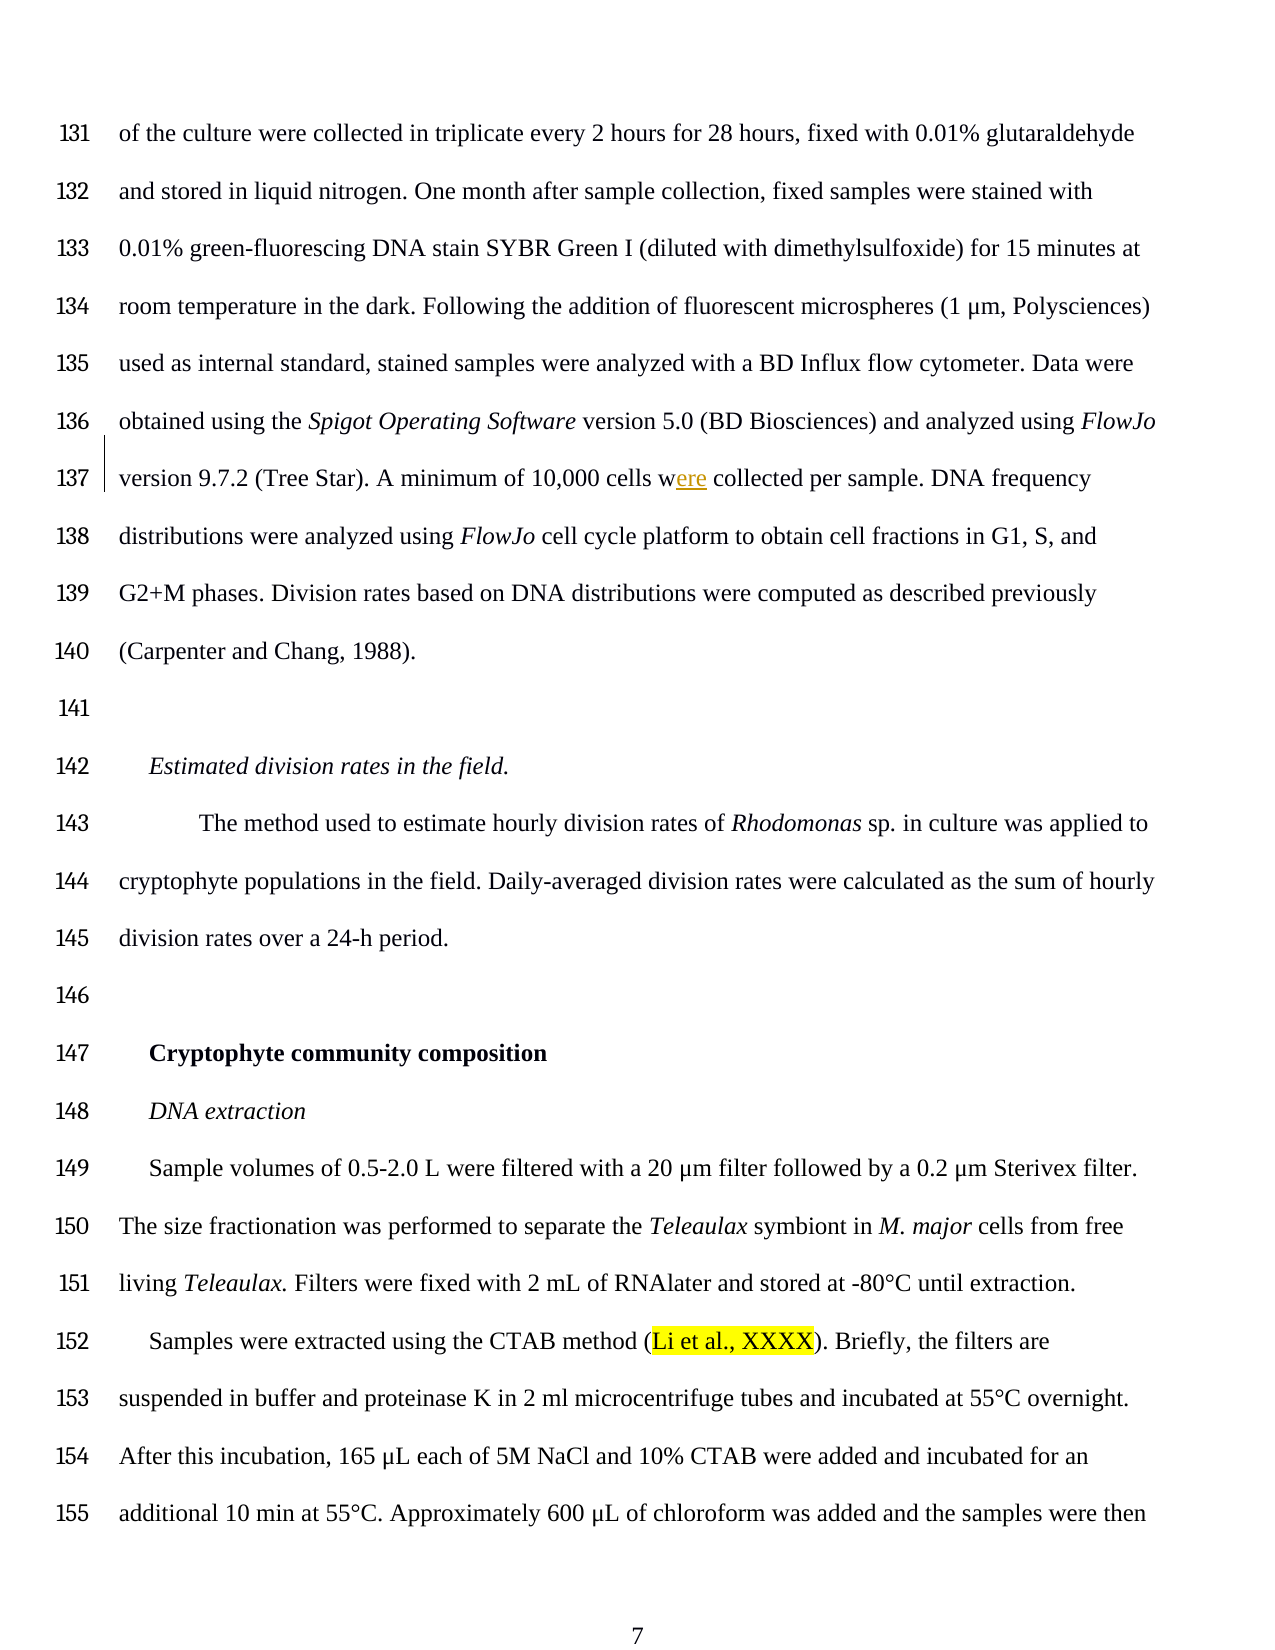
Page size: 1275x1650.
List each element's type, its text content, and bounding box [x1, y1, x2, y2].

text Estimated division rates in the field. [118, 751, 1156, 780]
text Cryptophyte community composition [118, 1038, 1156, 1067]
text Sample volumes of 0.5-2.0 L were filtered with a 20 μm filter followed by a 0.2 μm Sterivex filter. The size fractionation was performed to separate the Teleaulax symbiont in M. major cells from free living Teleaulax. Filters were fixed with 2 mL of RNAlater and stored at -80°C until extraction. [118, 1153, 1156, 1297]
text The method used to estimate hourly division rates of Rhodomonas sp. in culture was applied to cryptophyte populations in the field. Daily-averaged division rates were calculated as the sum of hourly division rates over a 24-h period. [118, 808, 1156, 952]
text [118, 1326, 1156, 1527]
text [118, 118, 1156, 665]
text DNA extraction [118, 1096, 1156, 1125]
